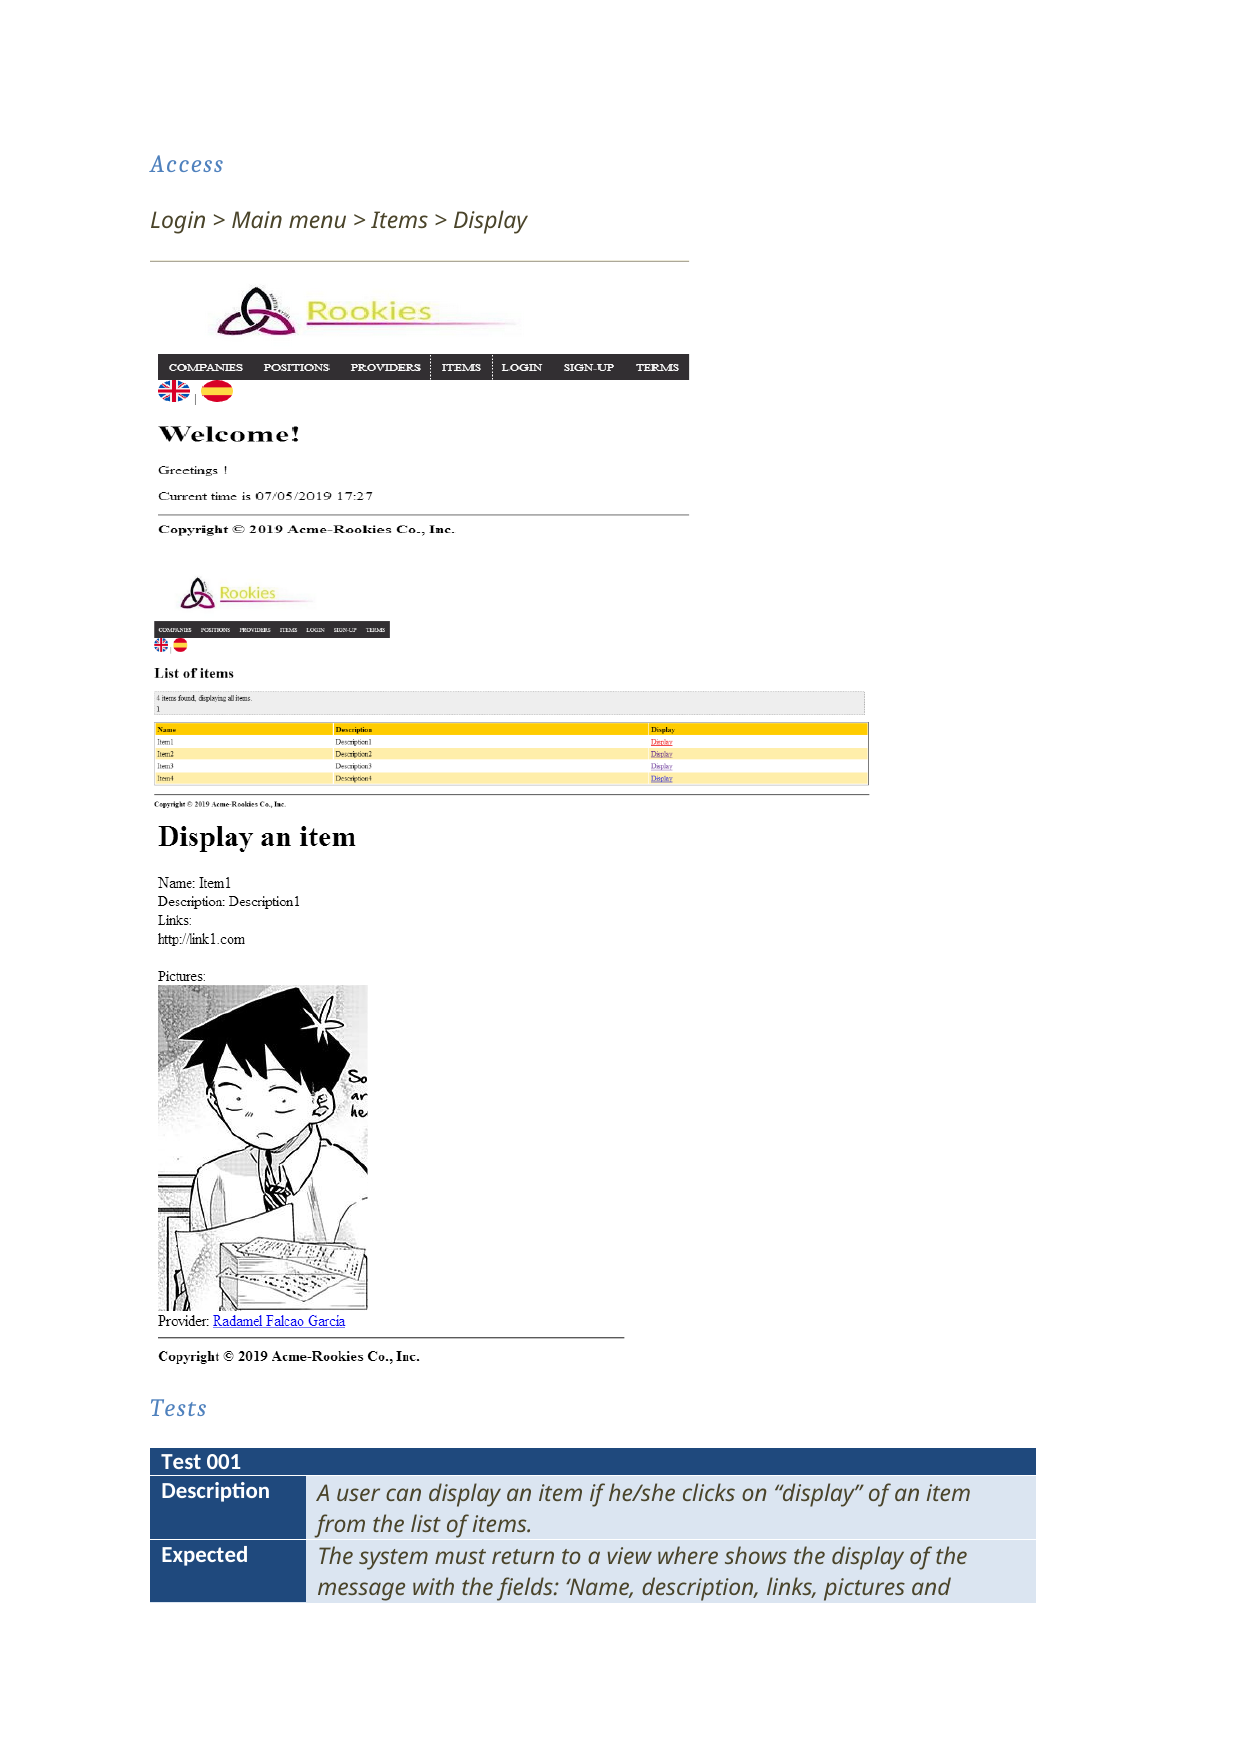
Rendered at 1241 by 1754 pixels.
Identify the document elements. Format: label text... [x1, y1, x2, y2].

table_cell Expected [150, 1540, 306, 1602]
picture [150, 562, 870, 811]
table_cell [306, 1540, 1036, 1602]
subtitle Access [150, 150, 1090, 179]
text Login > Main menu > Items > Display [150, 204, 1090, 235]
subtitle Tests [150, 1393, 1090, 1422]
picture [150, 814, 625, 1369]
table_cell Description [150, 1476, 306, 1539]
table_cell A user can display an item if he/she clicks on “display” of an item from the list of items. [306, 1476, 1036, 1539]
picture [150, 260, 690, 538]
table_header Test 001 [150, 1448, 1036, 1475]
